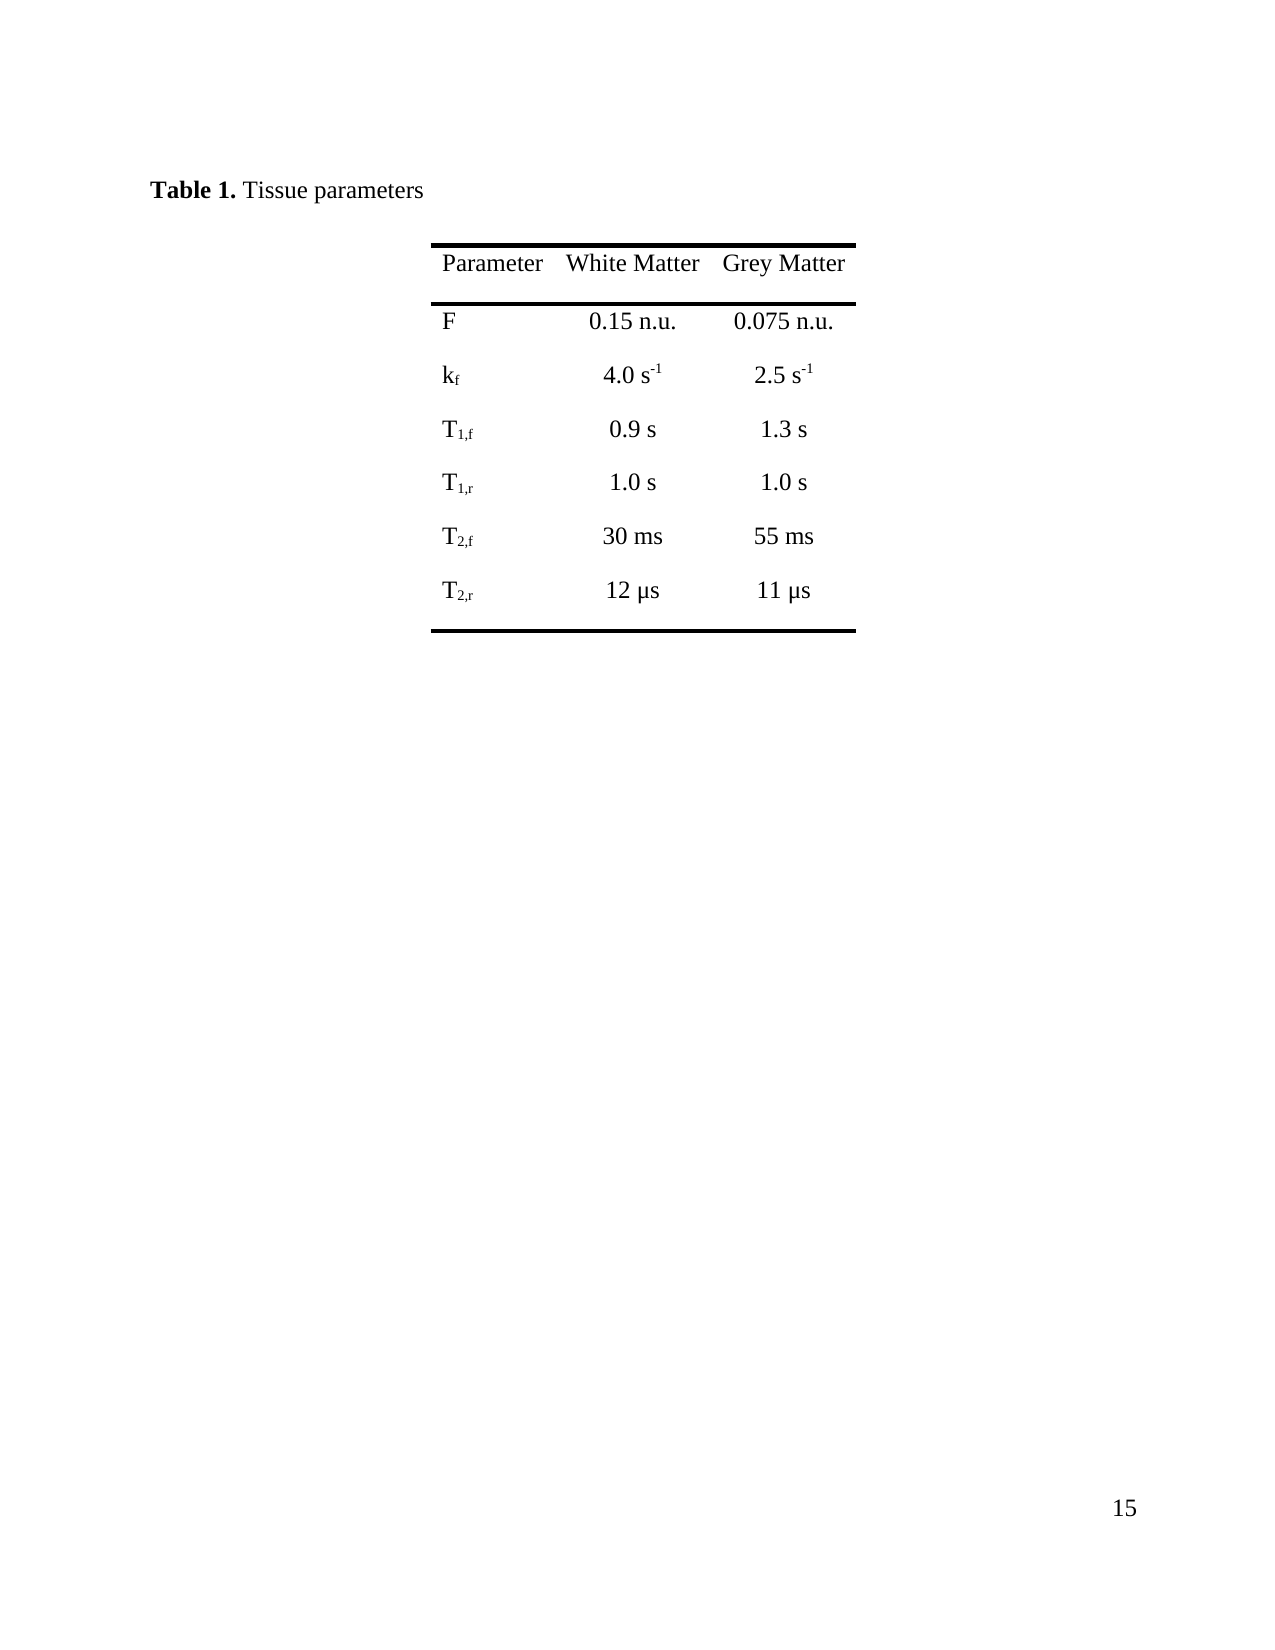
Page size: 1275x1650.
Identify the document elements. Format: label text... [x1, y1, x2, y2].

table_header Grey Matter [711, 248, 856, 302]
table_cell 4.0 s-1 [554, 360, 711, 414]
table_cell T2,f [431, 521, 554, 575]
table_cell F [431, 306, 554, 360]
table_cell 1.3 s [711, 414, 856, 467]
table_header Parameter [431, 248, 554, 302]
table_cell 0.15 n.u. [554, 306, 711, 360]
table_cell T2,r [431, 575, 554, 629]
table_cell 55 ms [711, 521, 856, 575]
table_cell T1,r [431, 468, 554, 521]
table_cell 1.0 s [554, 468, 711, 521]
table_cell kf [431, 360, 554, 414]
table_cell 30 ms [554, 521, 711, 575]
table_header White Matter [554, 248, 711, 302]
table_cell 2.5 s-1 [711, 360, 856, 414]
table_cell 0.9 s [554, 414, 711, 467]
table_cell T1,f [431, 414, 554, 467]
table_cell 11 μs [711, 575, 856, 629]
table_cell 1.0 s [711, 468, 856, 521]
table_cell 12 μs [554, 575, 711, 629]
table_cell 0.075 n.u. [711, 306, 856, 360]
text Table 1. Tissue parameters [150, 175, 1137, 204]
